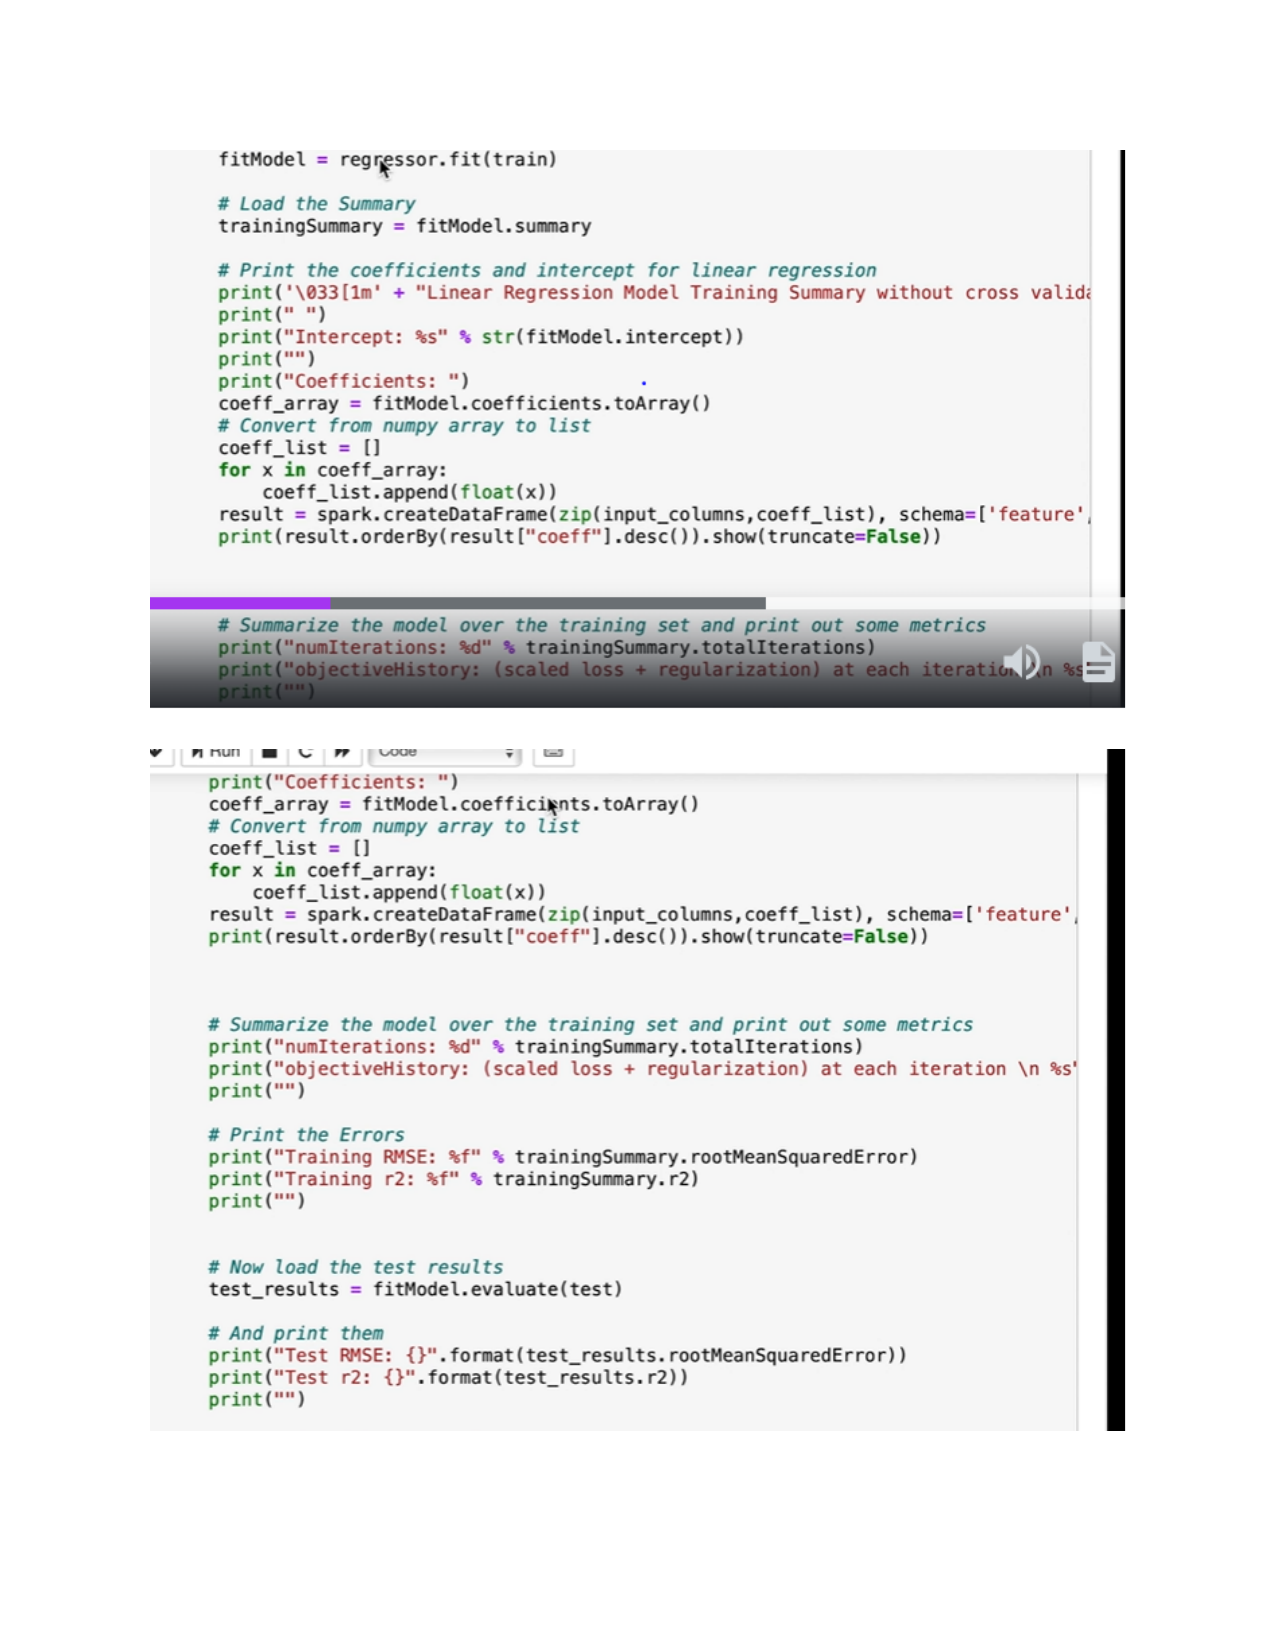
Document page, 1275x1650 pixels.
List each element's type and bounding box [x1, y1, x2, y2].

picture [150, 749, 1125, 1431]
picture [150, 150, 1125, 731]
